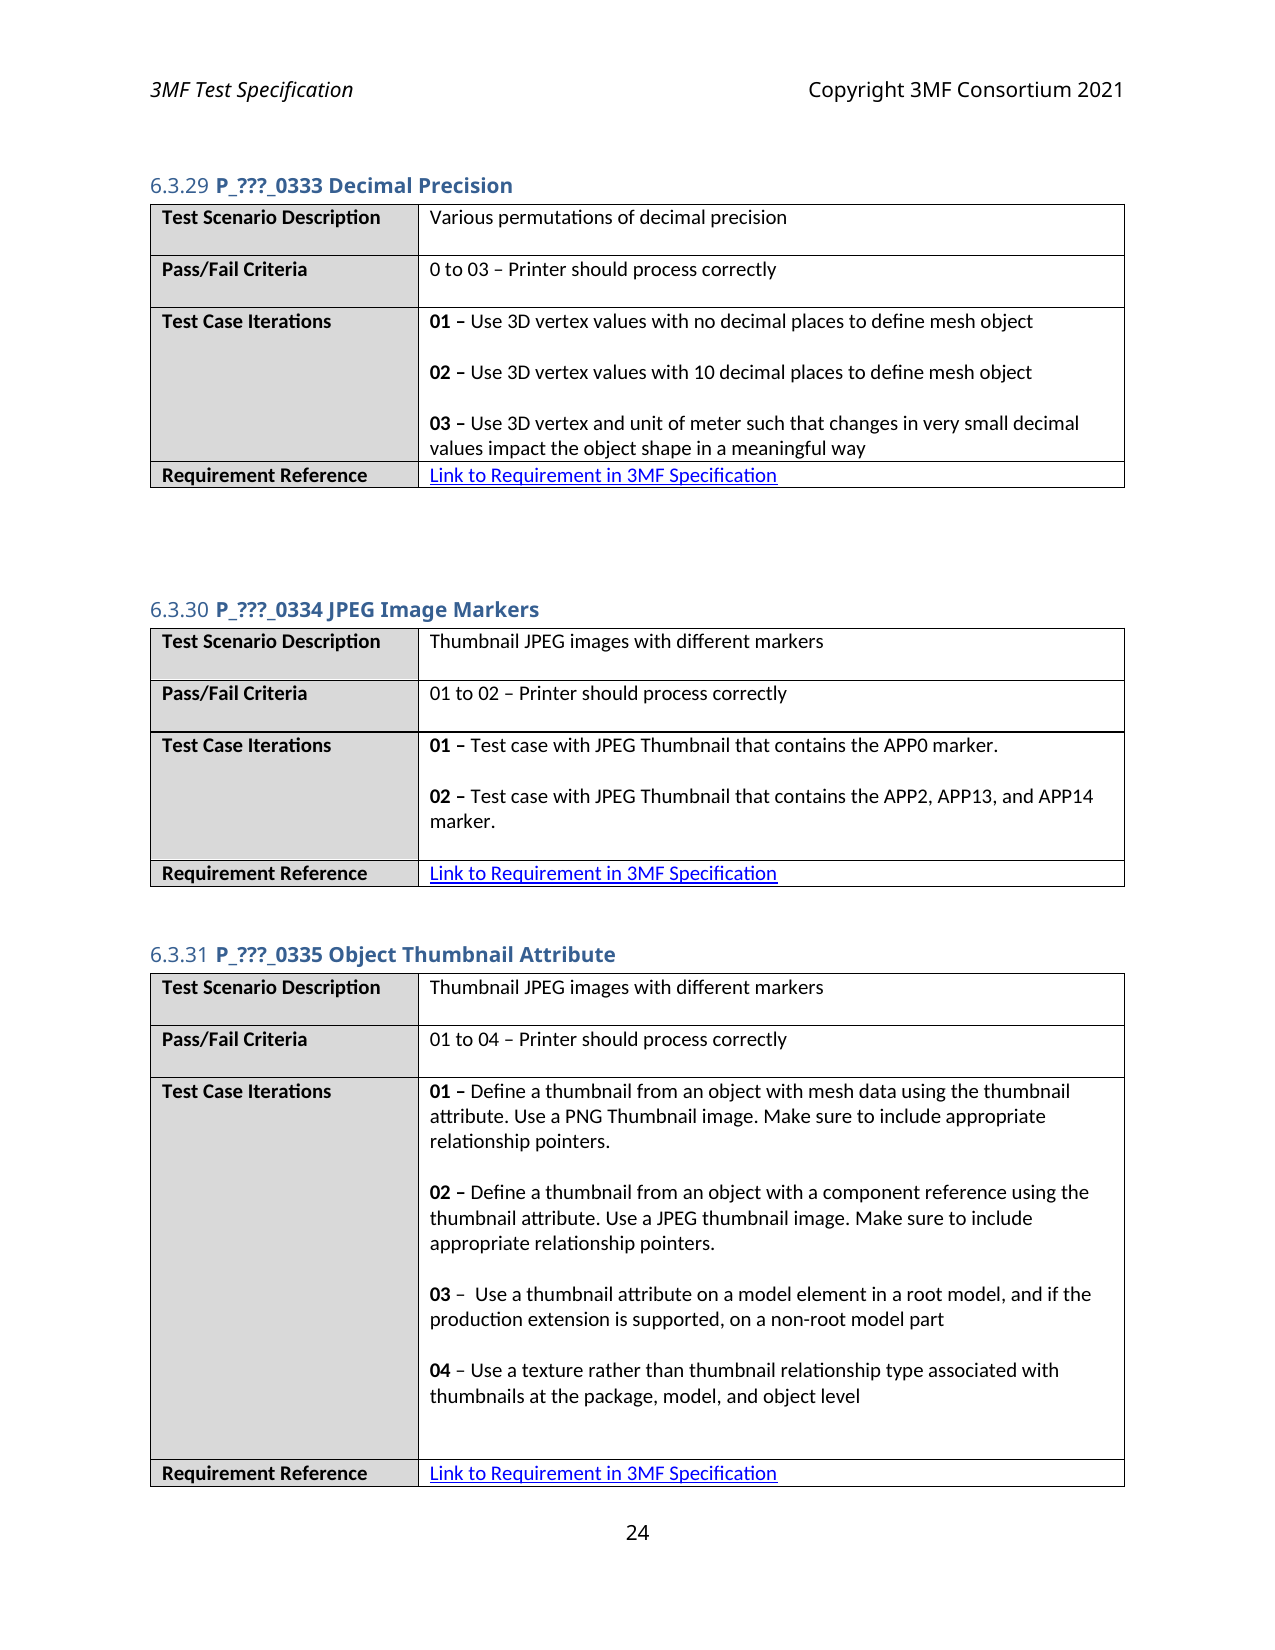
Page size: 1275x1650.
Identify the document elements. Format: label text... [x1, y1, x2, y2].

table_cell 0 to 03 – Printer should process correctly [419, 256, 1124, 307]
table_cell 01 – Use 3D vertex values with no decimal places to define mesh object 02 – Use 3D vertex values with 10 decimal places to define mesh object 03 – Use 3D vertex and unit of meter such that changes in very small decimal values impact the object shape in a meaningful way [419, 308, 1124, 461]
table_cell Requirement Reference [151, 861, 418, 886]
table_header Test Scenario Description [151, 629, 418, 679]
table_cell Link to Requirement in 3MF Specification [419, 1460, 1124, 1486]
table_cell 01 to 04 – Printer should process correctly [419, 1026, 1124, 1077]
table_cell Requirement Reference [151, 462, 418, 487]
table_cell Pass/Fail Criteria [151, 681, 418, 731]
table_cell 01 – Test case with JPEG Thumbnail that contains the APP0 marker. 02 – Test case with JPEG Thumbnail that contains the APP2, APP13, and APP14 marker. [419, 733, 1124, 859]
table_cell Pass/Fail Criteria [151, 1026, 418, 1077]
table_cell Requirement Reference [151, 1460, 418, 1486]
subtitle P_???_0334 JPEG Image Markers [150, 595, 1125, 623]
table_cell Test Case Iterations [151, 308, 418, 461]
table_header Test Scenario Description [151, 974, 418, 1025]
table_cell Test Case Iterations [151, 1078, 418, 1459]
table_cell Link to Requirement in 3MF Specification [419, 861, 1124, 886]
table_header Thumbnail JPEG images with different markers [419, 974, 1124, 1025]
table_cell Pass/Fail Criteria [151, 256, 418, 307]
table_cell Test Case Iterations [151, 733, 418, 859]
table_header Test Scenario Description [151, 205, 418, 255]
table_header Thumbnail JPEG images with different markers [419, 629, 1124, 679]
subtitle P_???_0335 Object Thumbnail Attribute [150, 941, 1125, 969]
table_cell 01 to 02 – Printer should process correctly [419, 681, 1124, 731]
subtitle P_???_0333 Decimal Precision [150, 171, 1125, 199]
table_cell Link to Requirement in 3MF Specification [419, 462, 1124, 487]
table_cell 01 – Define a thumbnail from an object with mesh data using the thumbnail attribute. Use a PNG Thumbnail image. Make sure to include appropriate relationship pointers. 02 – Define a thumbnail from an object with a component reference using the thumbnail attribute. Use a JPEG thumbnail image. Make sure to include appropriate relationship pointers. 03 – Use a thumbnail attribute on a model element in a root model, and if the production extension is supported, on a non-root model part 04 – Use a texture rather than thumbnail relationship type associated with thumbnails at the package, model, and object level [419, 1078, 1124, 1459]
table_header Various permutations of decimal precision [419, 205, 1124, 255]
